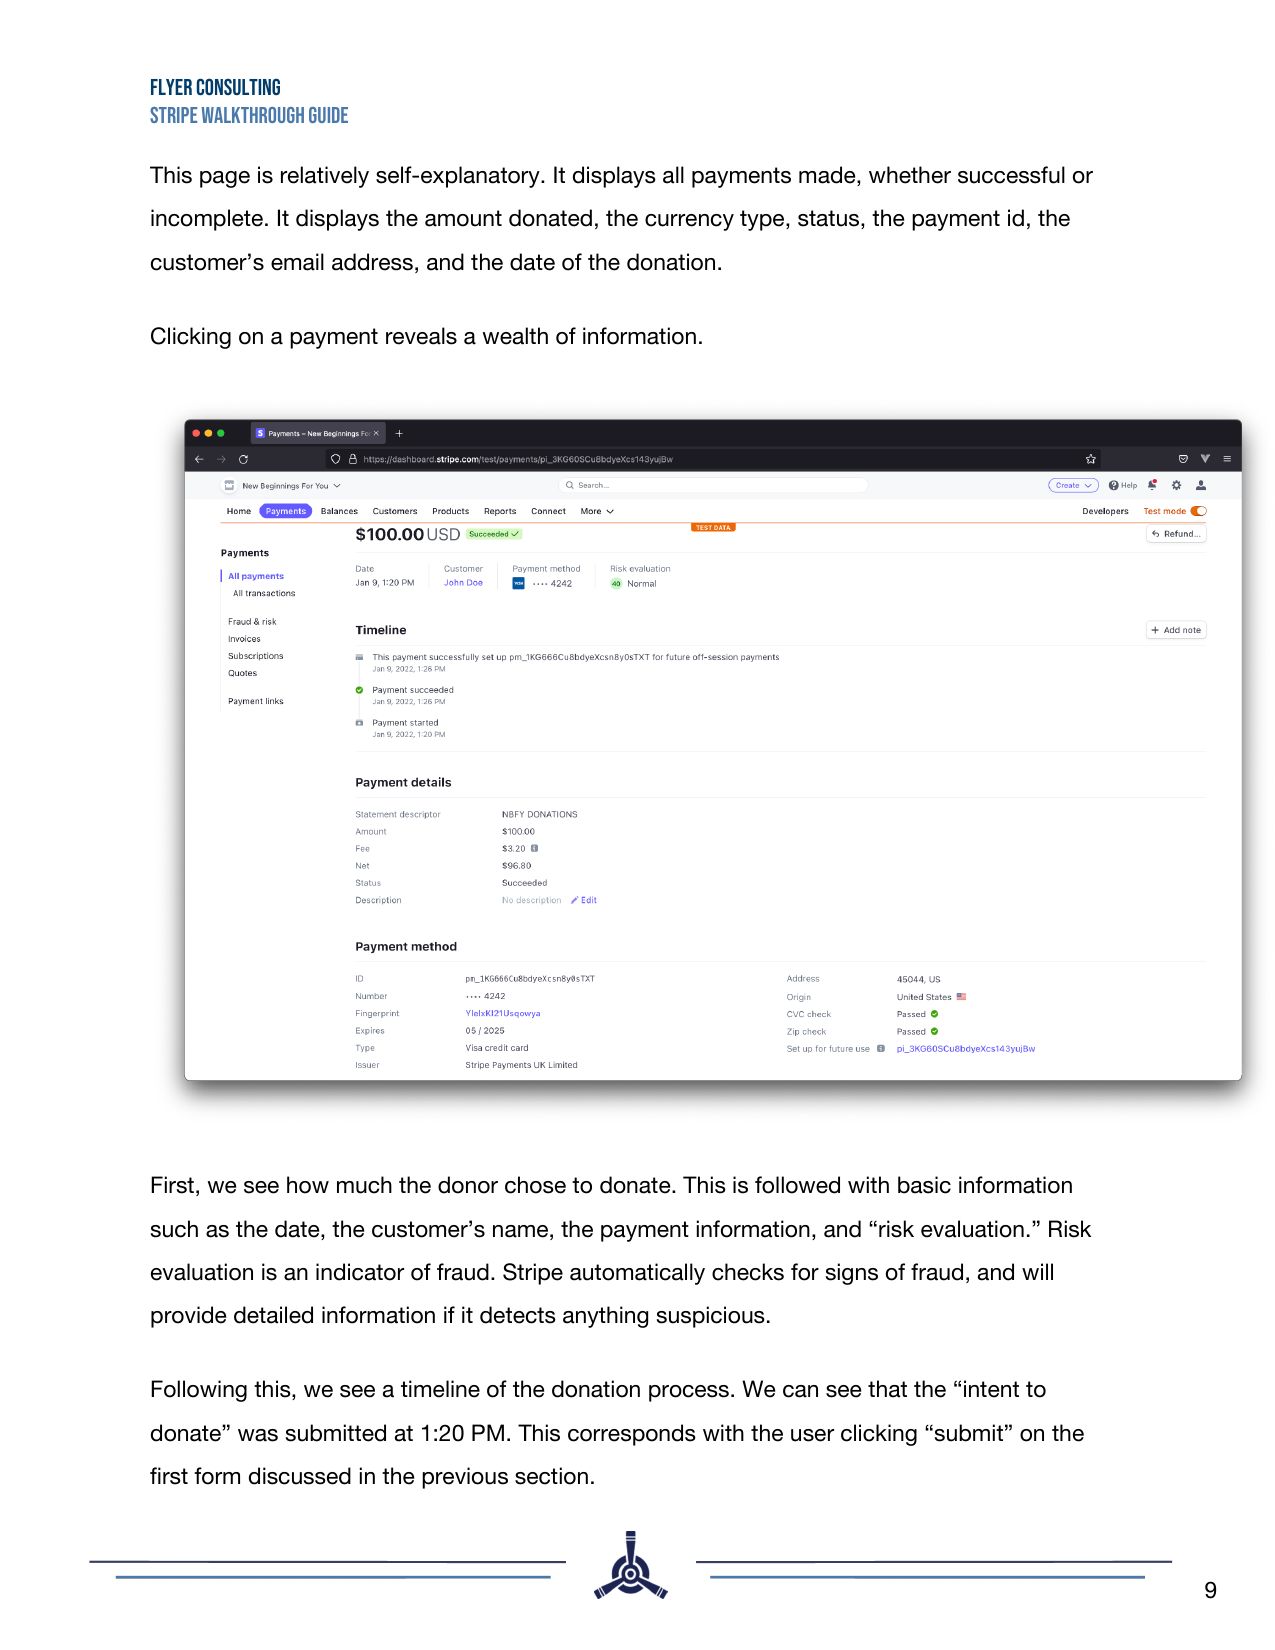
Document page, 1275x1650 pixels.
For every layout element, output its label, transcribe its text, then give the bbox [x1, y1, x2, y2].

text Following this, we see a timeline of the donation process. We can see that the “intent to donate” was submitted at 1:20 PM. This corresponds with the user clicking “submit” on the first form discussed in the previous section. [150, 1376, 1125, 1491]
text This page is relatively self-explanatory. It displays all payments made, whether successful or incomplete. It displays the amount donated, the currency type, status, the payment id, the customer’s email address, and the date of the donation. [150, 161, 1125, 277]
text First, we see how much the donor chose to donate. This is followed with basic information such as the date, the customer’s name, the payment information, and “risk evaluation.” Risk evaluation is an indicator of fraud. Stripe automatically checks for signs of fraud, and will provide detailed information if it detects anything suspicious. [150, 1171, 1125, 1330]
picture [89, 1531, 1173, 1599]
picture [150, 396, 1275, 1126]
text Clicking on a payment reveals a wealth of information. [150, 322, 1125, 351]
